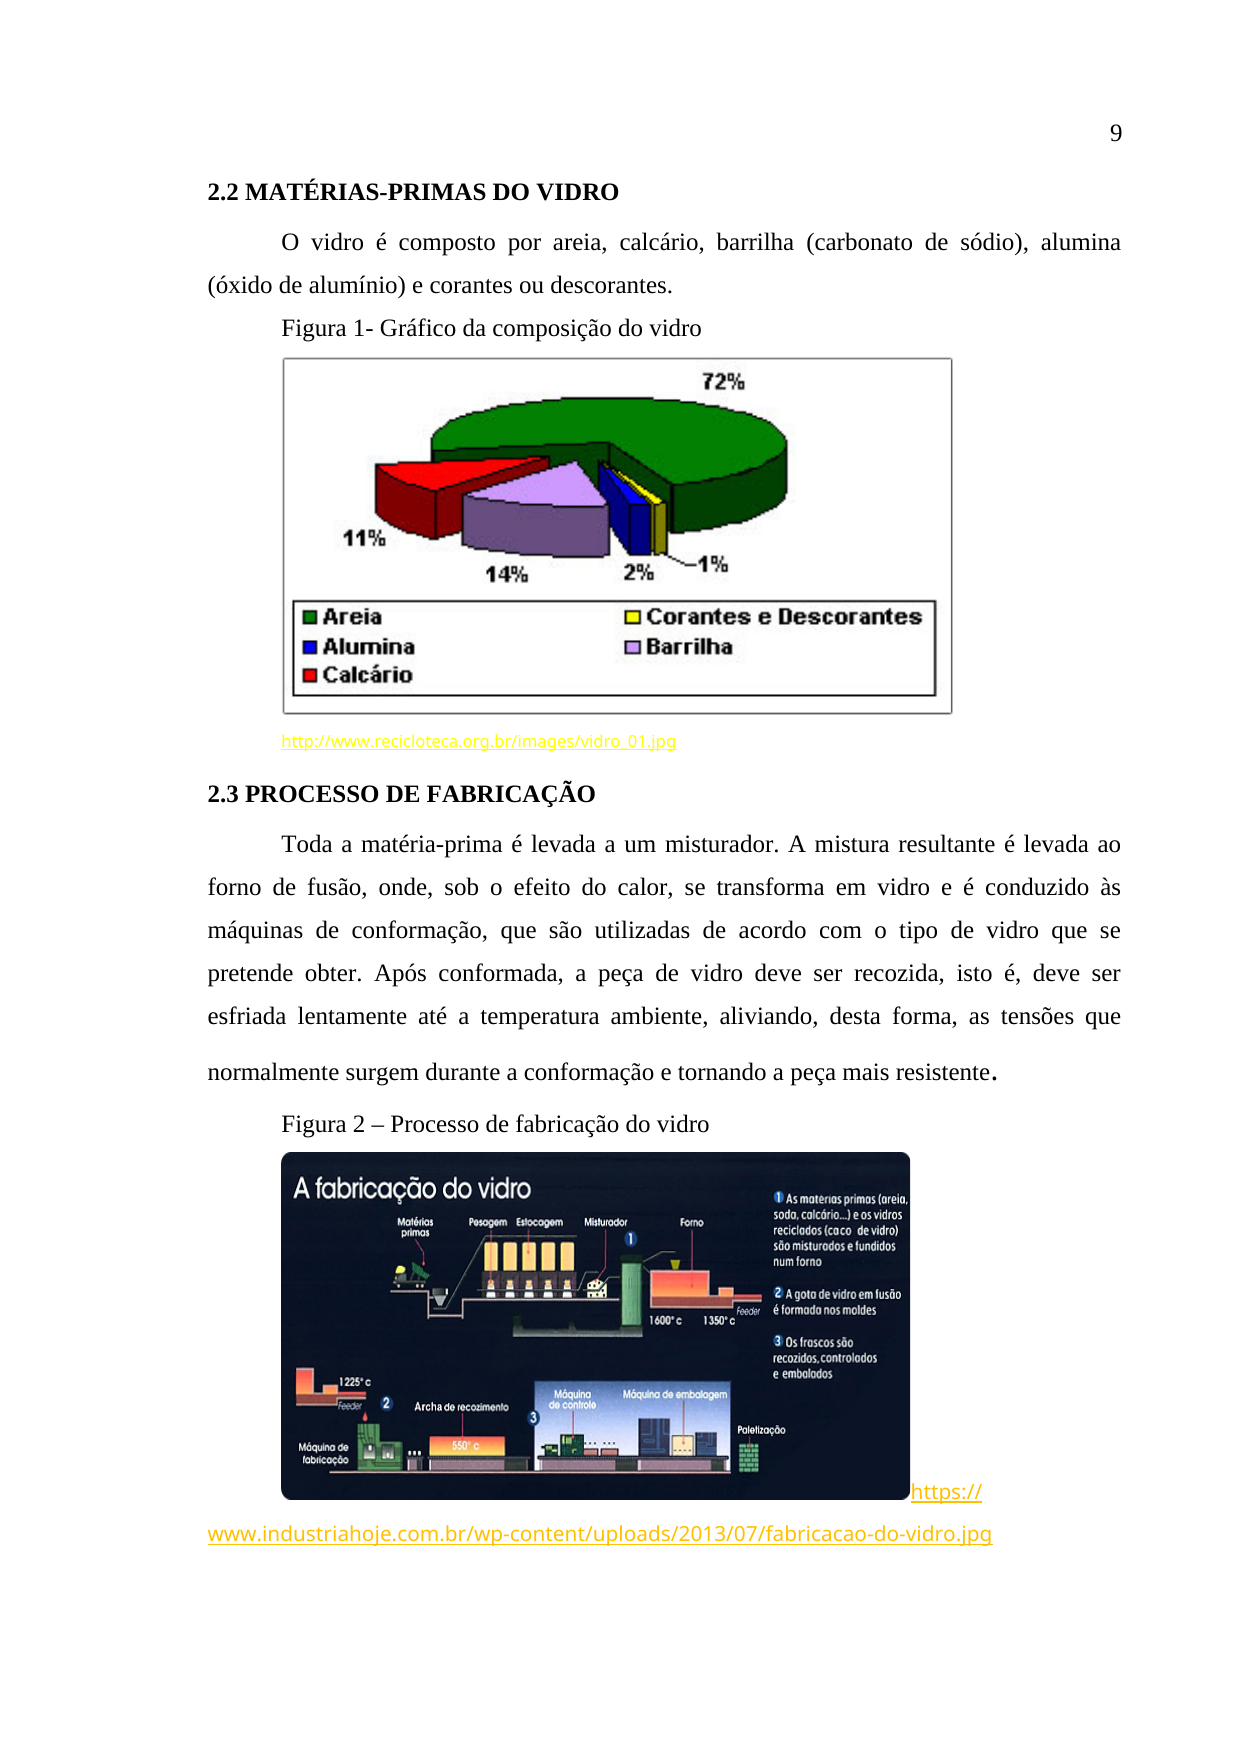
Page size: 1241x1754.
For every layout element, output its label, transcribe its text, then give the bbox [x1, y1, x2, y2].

picture [285, 360, 950, 712]
text Figura 2 – Processo de fabricação do vidro [207, 1109, 1122, 1138]
text Toda a matéria-prima é levada a um misturador. A mistura resultante é levada ao forno de fusão, onde, sob o efeito do calor, se transforma em vidro e é conduzido às máquinas de conformação, que são utilizadas de acordo com o tipo de vidro que se pretende obter. Após conformada, a peça de vidro deve ser recozida, isto é, deve ser esfriada lentamente até a temperatura ambiente, aliviando, desta forma, as tensões que normalmente surgem durante a conformação e tornando a peça mais resistente. [207, 829, 1122, 1089]
text O vidro é composto por areia, calcário, barrilha (carbonato de sódio), alumina (óxido de alumínio) e corantes ou descorantes. [207, 227, 1122, 298]
text Figura 1- Gráfico da composição do vidro [207, 313, 1122, 342]
subtitle 2.3 PROCESSO DE FABRICAÇÃO [207, 779, 1122, 808]
text http://www.recicloteca.org.br/images/vidro_01.jpg [237, 730, 1122, 752]
subtitle 2.2 MATÉRIAS-PRIMAS DO VIDRO [207, 177, 1122, 206]
picture [281, 1152, 911, 1500]
